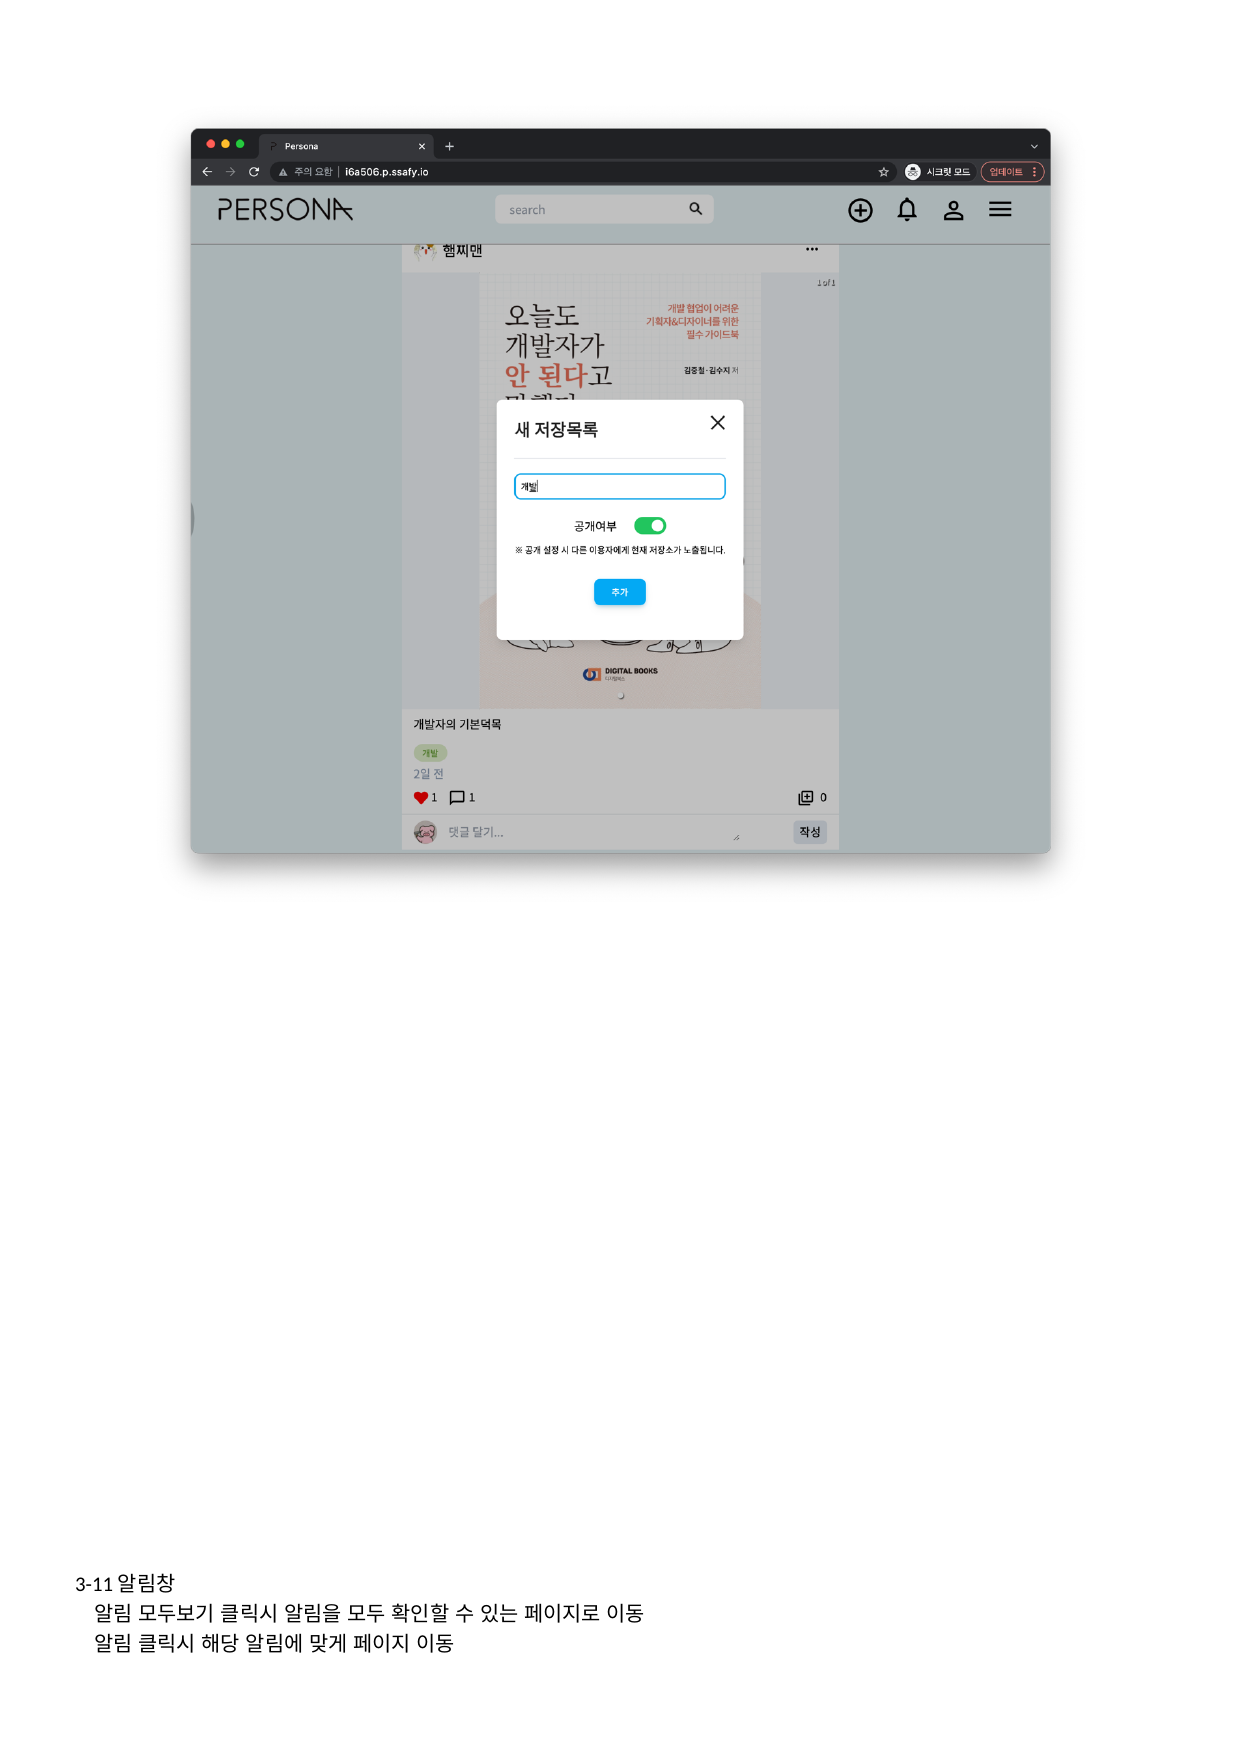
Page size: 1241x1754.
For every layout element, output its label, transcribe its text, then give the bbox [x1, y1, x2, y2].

picture [150, 100, 1091, 907]
text 3-11 알림창 [75, 1567, 1165, 1597]
text 알림 클릭시 해당 알림에 맞게 페이지 이동 [75, 1627, 1165, 1658]
text 알림 모두보기 클릭시 알림을 모두 확인할 수 있는 페이지로 이동 [75, 1597, 1165, 1627]
